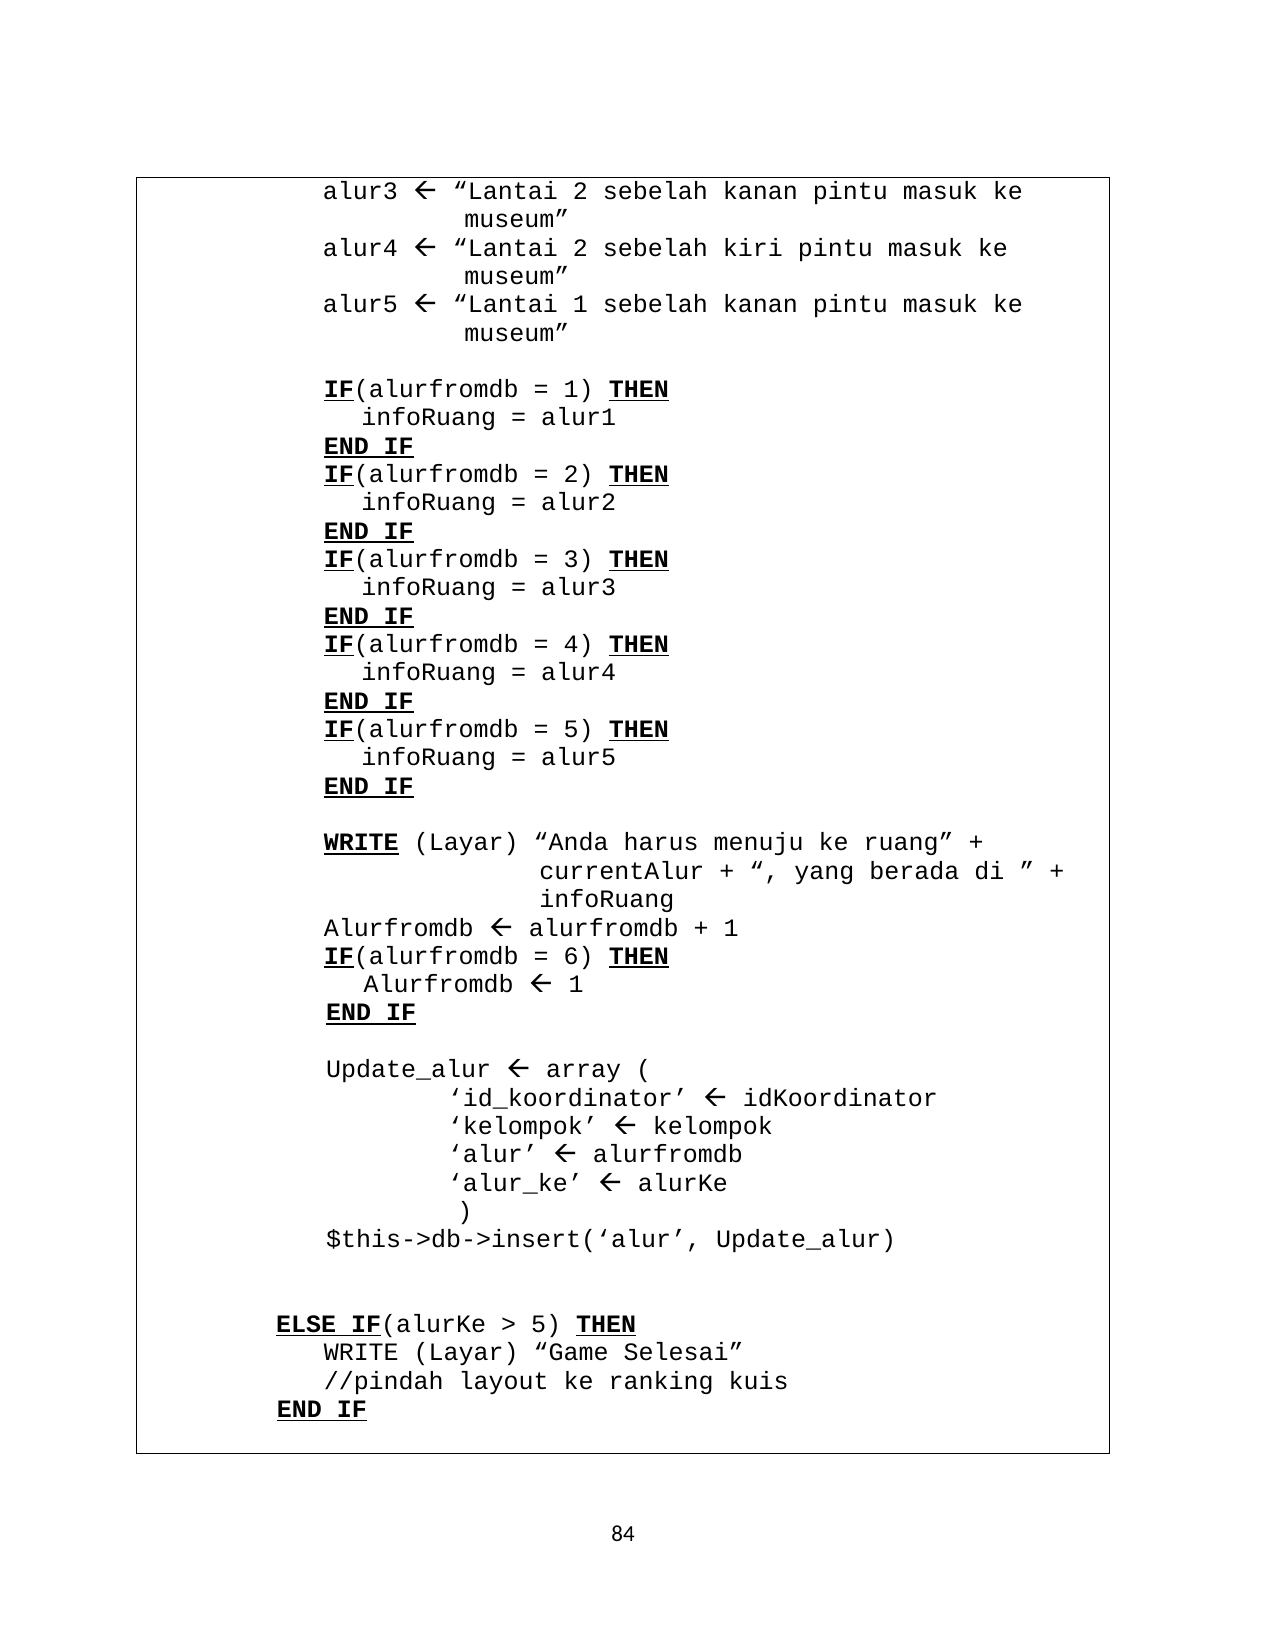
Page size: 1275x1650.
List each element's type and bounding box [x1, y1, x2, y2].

table_cell [137, 178, 1109, 1453]
